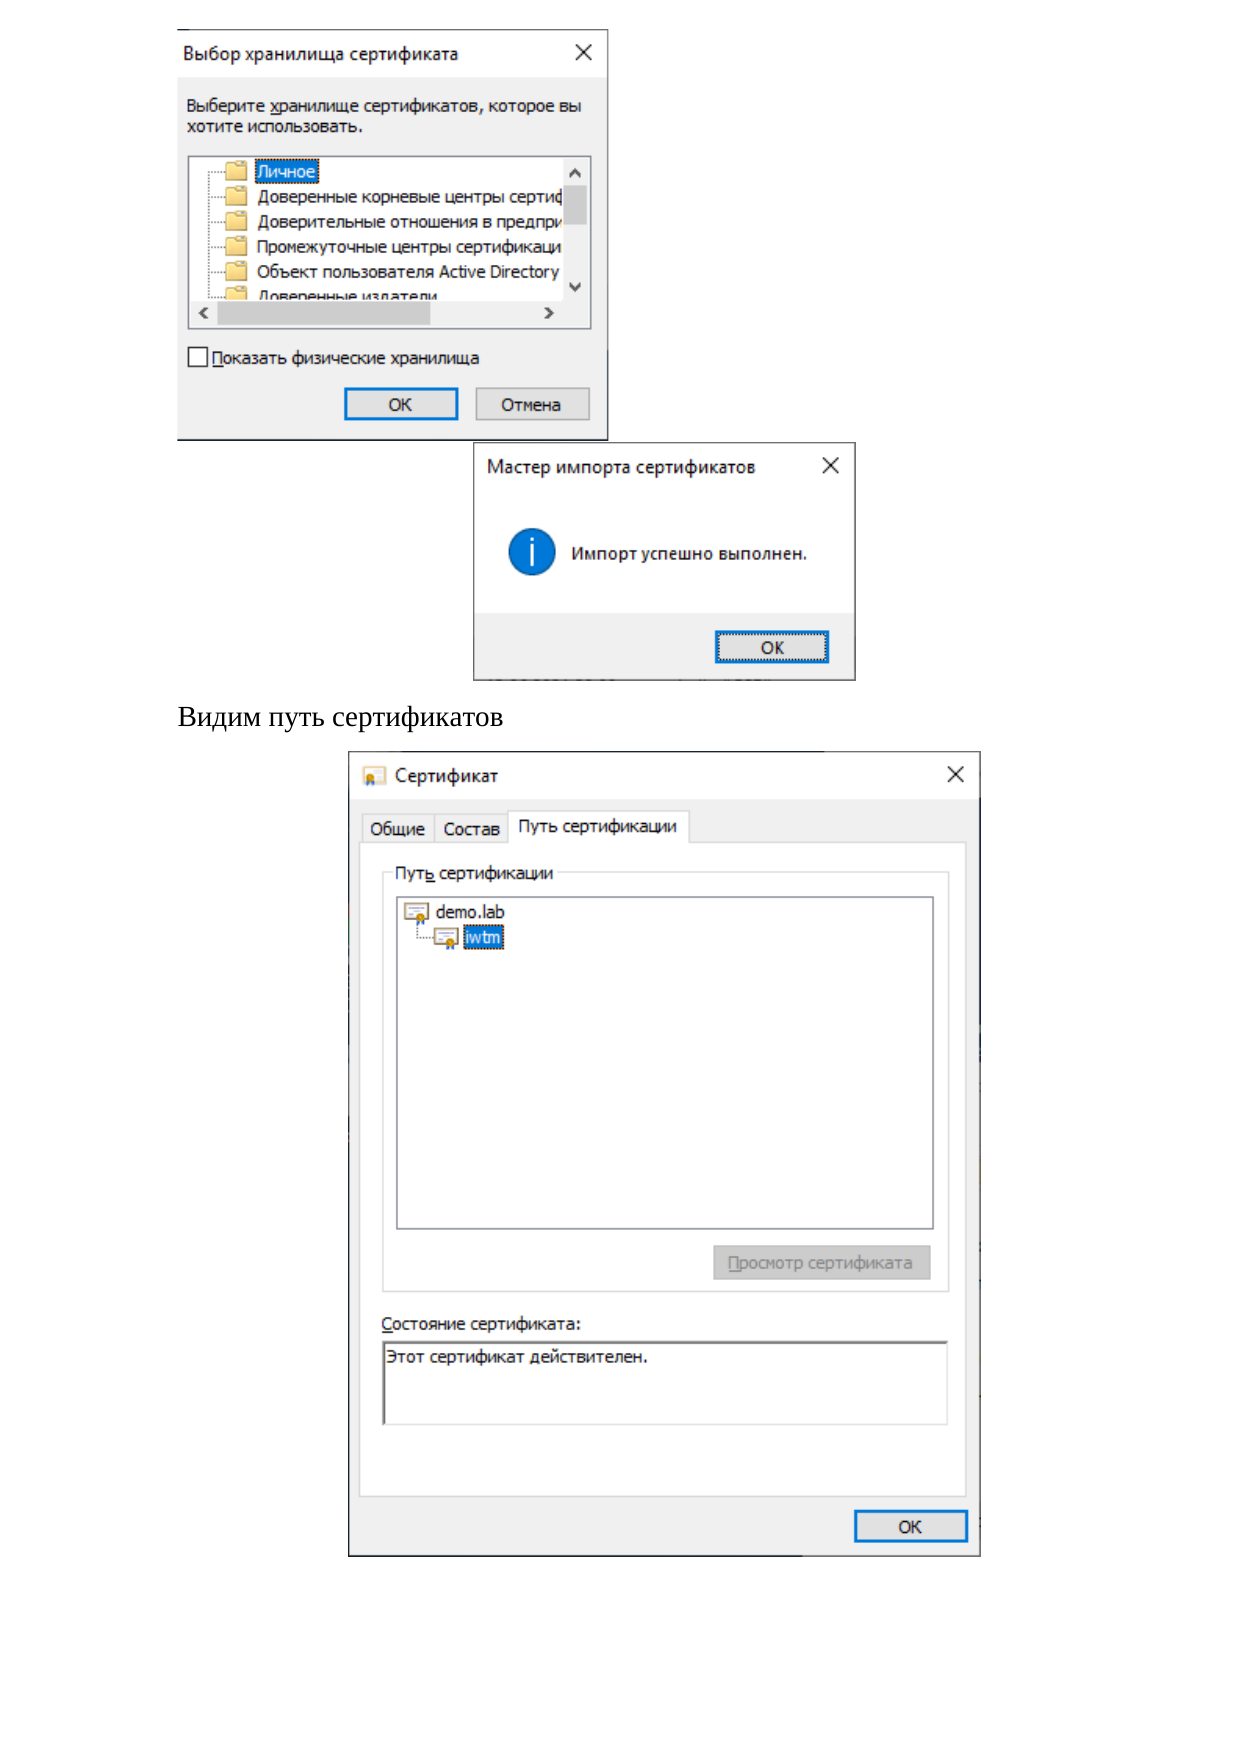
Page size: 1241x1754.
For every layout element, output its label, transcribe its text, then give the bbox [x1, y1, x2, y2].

picture [177, 29, 609, 441]
picture [473, 442, 856, 681]
picture [348, 751, 981, 1557]
text Видим путь сертификатов [177, 699, 1152, 733]
